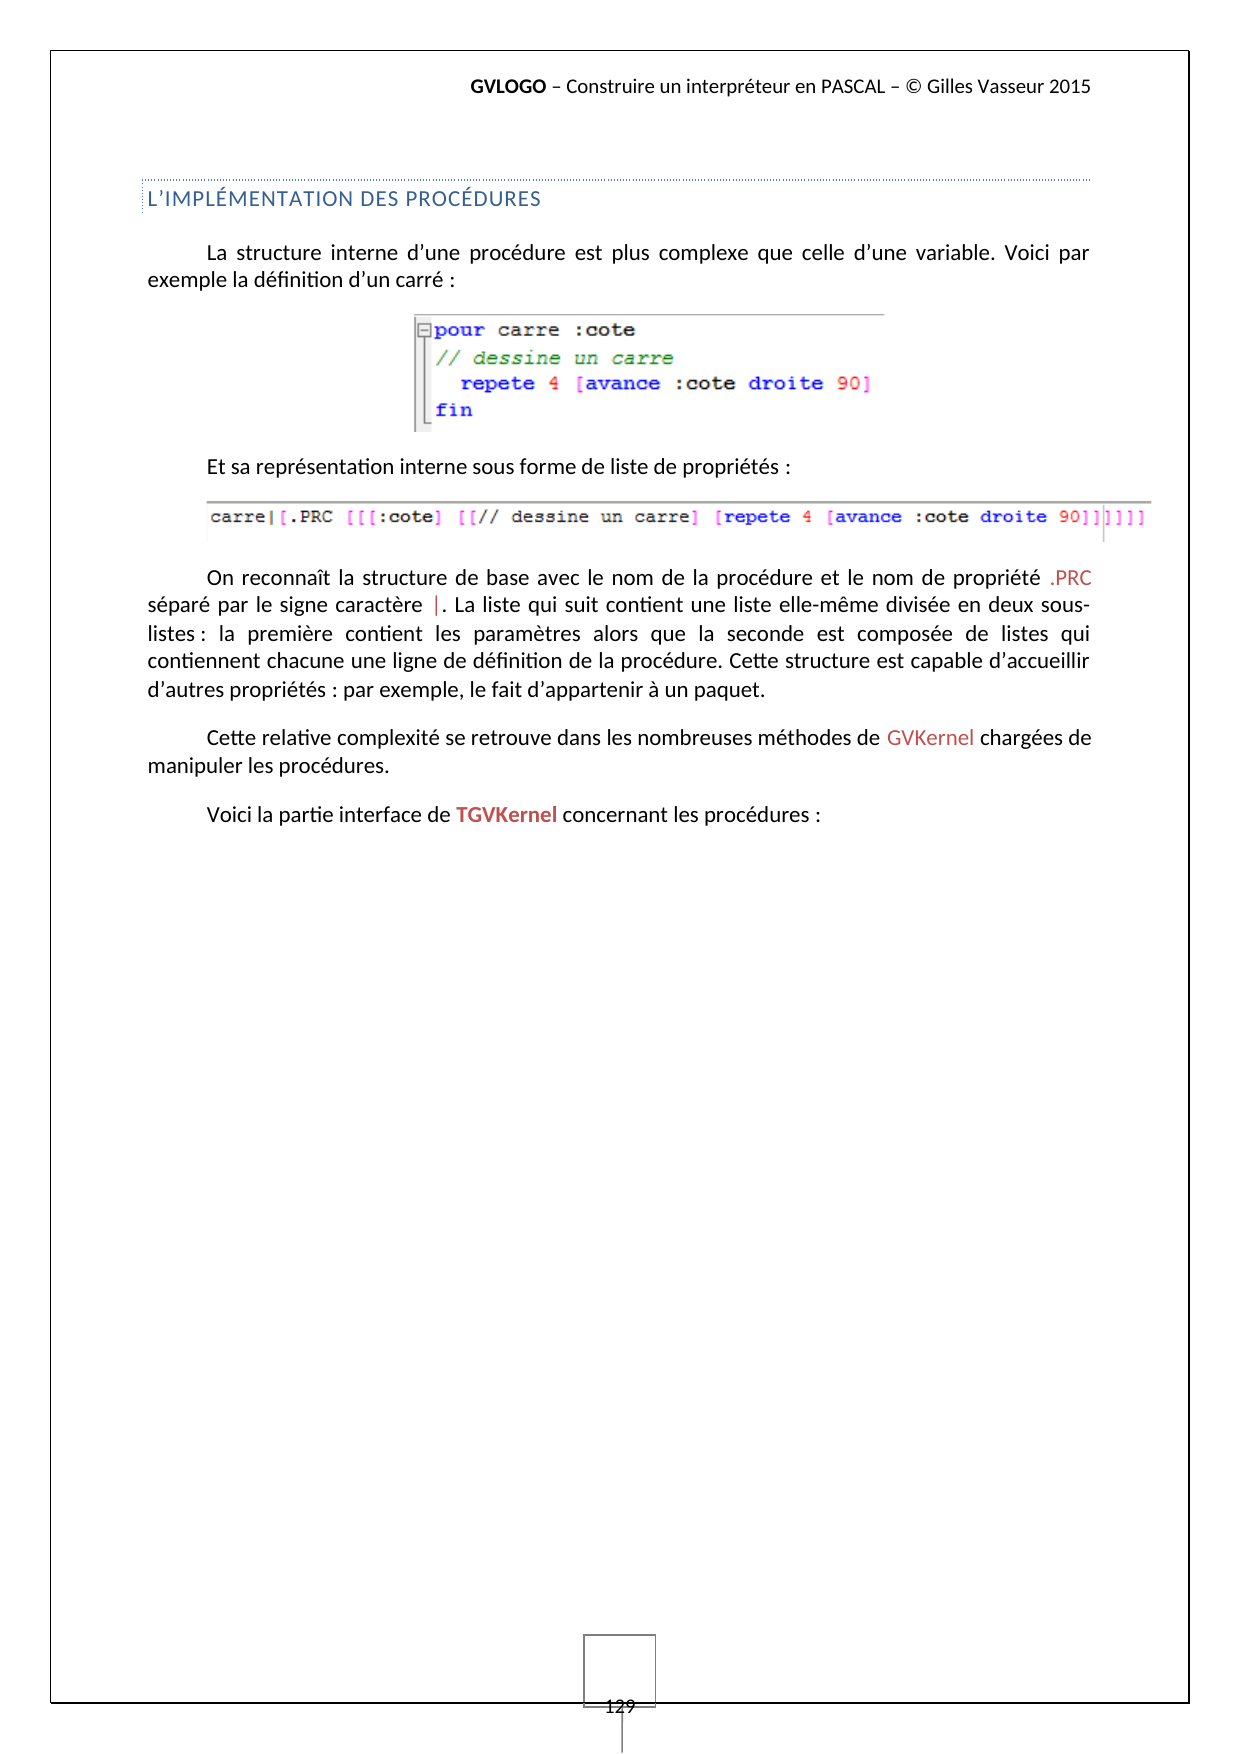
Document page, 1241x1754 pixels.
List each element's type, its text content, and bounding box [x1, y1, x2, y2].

text Cette relative complexité se retrouve dans les nombreuses méthodes de GVKernel chargées de manipuler les procédures. [147, 723, 1092, 779]
text Voici la partie interface de TGVKernel concernant les procédures : [147, 800, 1092, 828]
subtitle L’implémentation des procédures [142, 179, 1092, 213]
picture [413, 314, 885, 432]
text La structure interne d’une procédure est plus complexe que celle d’une variable. Voici par exemple la définition d’un carré : [147, 238, 1092, 294]
picture [206, 501, 1152, 542]
text On reconnaît la structure de base avec le nom de la procédure et le nom de propriété .PRC séparé par le signe caractère |. La liste qui suit contient une liste elle-même divisée en deux sous-listes : la première contient les paramètres alors que la seconde est composée de listes qui contiennent chacune une ligne de définition de la procédure. Cette structure est capable d’accueillir d’autres propriétés : par exemple, le fait d’appartenir à un paquet. [147, 563, 1092, 703]
text Et sa représentation interne sous forme de liste de propriétés : [147, 452, 1092, 481]
